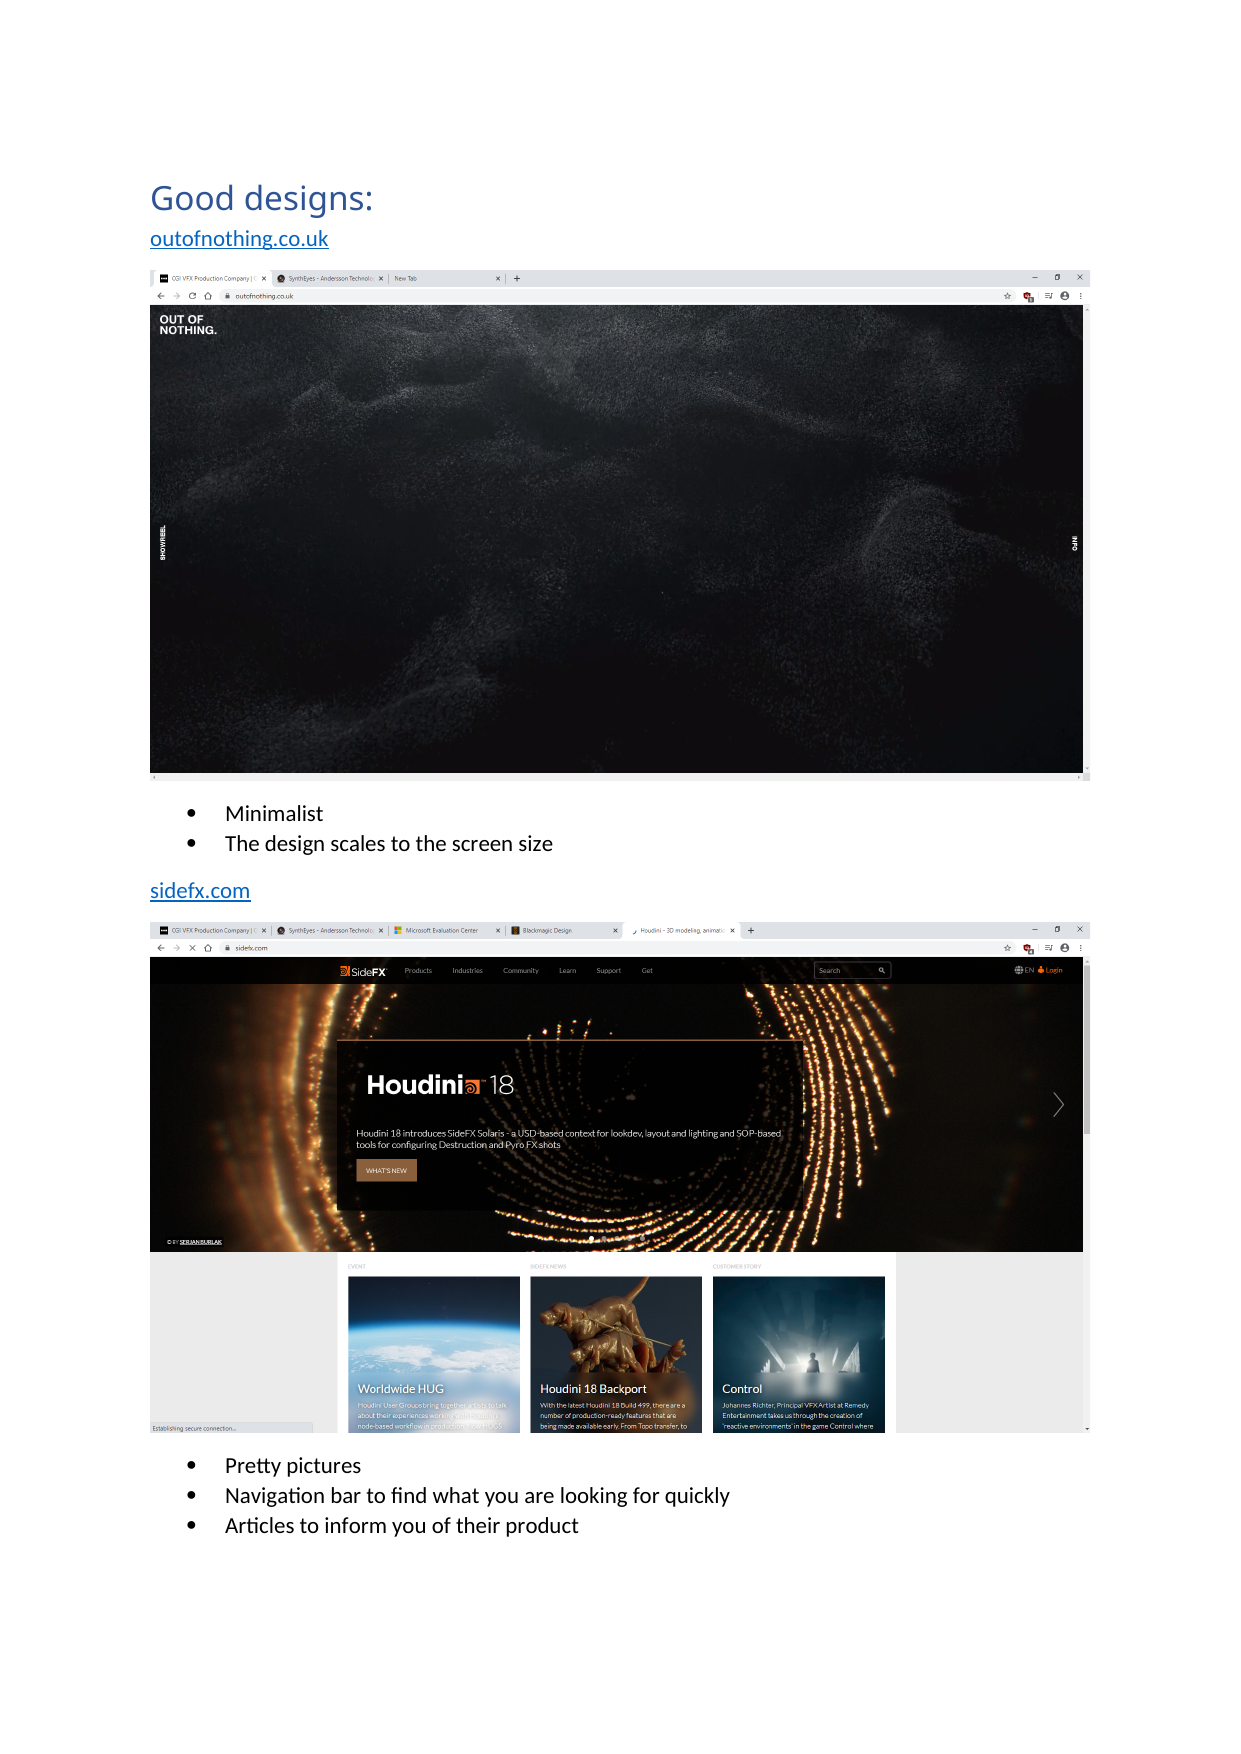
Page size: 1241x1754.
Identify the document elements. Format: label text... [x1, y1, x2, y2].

text sidefx.com [150, 876, 1090, 904]
list Navigation bar to find what you are looking for quickly [187, 1481, 1090, 1509]
list The design scales to the screen size [187, 829, 1090, 857]
list Articles to inform you of their product [187, 1511, 1090, 1539]
list Pretty pictures [187, 1451, 1090, 1479]
picture [150, 922, 1091, 1433]
text outofnothing.co.uk [150, 224, 1090, 252]
subtitle Good designs: [150, 175, 1090, 220]
list Minimalist [187, 799, 1090, 827]
picture [150, 270, 1091, 781]
